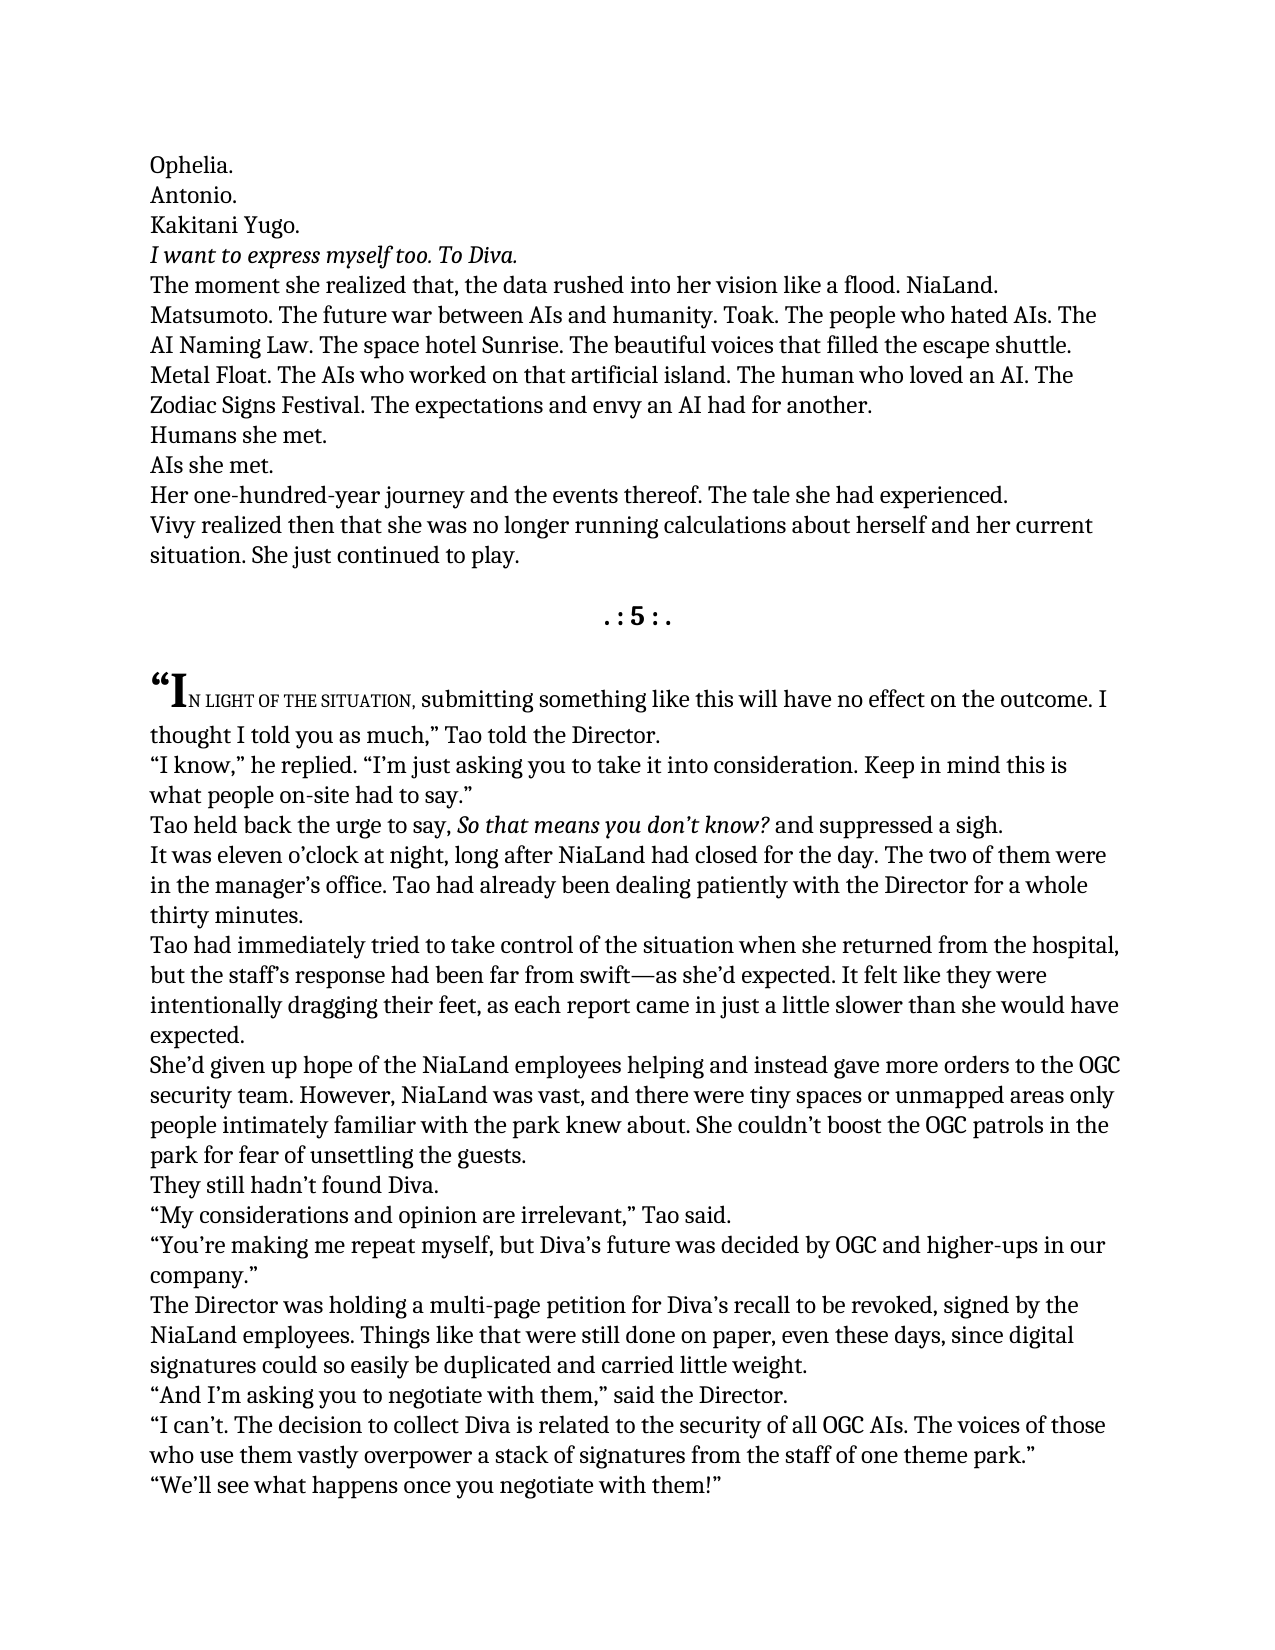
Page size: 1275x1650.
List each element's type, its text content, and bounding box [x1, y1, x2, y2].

text Kakitani Yugo. [150, 210, 1125, 240]
text Tao held back the urge to say, So that means you don’t know? and suppressed a sigh. [150, 810, 1125, 840]
text “You’re making me repeat myself, but Diva’s future was decided by OGC and higher-ups in our company.” [150, 1230, 1125, 1290]
text “We’ll see what happens once you negotiate with them!” [150, 1470, 1125, 1500]
text “And I’m asking you to negotiate with them,” said the Director. [150, 1380, 1125, 1410]
text “My considerations and opinion are irrelevant,” Tao said. [150, 1200, 1125, 1230]
text It was eleven o’clock at night, long after NiaLand had closed for the day. The two of them were in the manager’s office. Tao had already been dealing patiently with the Director for a whole thirty minutes. [150, 840, 1125, 930]
text Antonio. [150, 180, 1125, 210]
text They still hadn’t found Diva. [150, 1170, 1125, 1200]
text Her one-hundred-year journey and the events thereof. The tale she had experienced. [150, 480, 1125, 510]
text The moment she realized that, the data rushed into her vision like a flood. NiaLand. Matsumoto. The future war between AIs and humanity. Toak. The people who hated AIs. The AI Naming Law. The space hotel Sunrise. The beautiful voices that filled the escape shuttle. Metal Float. The AIs who worked on that artificial island. The human who loved an AI. The Zodiac Signs Festival. The expectations and envy an AI had for another. [150, 270, 1125, 420]
text I want to express myself too. To Diva. [150, 240, 1125, 270]
text “I can’t. The decision to collect Diva is related to the security of all OGC AIs. The voices of those who use them vastly overpower a stack of signatures from the staff of one theme park.” [150, 1410, 1125, 1470]
text Vivy realized then that she was no longer running calculations about herself and her current situation. She just continued to play. [150, 510, 1125, 570]
text Ophelia. [150, 150, 1125, 180]
text Tao had immediately tried to take control of the situation when she returned from the hospital, but the staff’s response had been far from swift—as she’d expected. It felt like they were intentionally dragging their feet, as each report came in just a little slower than she would have expected. [150, 930, 1125, 1050]
text AIs she met. [150, 450, 1125, 480]
text . : 5 : . [150, 600, 1125, 632]
text “IN LIGHT OF THE SITUATION, submitting something like this will have no effect on the outcome. I thought I told you as much,” Tao told the Director. [150, 662, 1125, 750]
text The Director was holding a multi-page petition for Diva’s recall to be revoked, signed by the NiaLand employees. Things like that were still done on paper, even these days, since digital signatures could so easily be duplicated and carried little weight. [150, 1290, 1125, 1380]
text Humans she met. [150, 420, 1125, 450]
text “I know,” he replied. “I’m just asking you to take it into consideration. Keep in mind this is what people on-site had to say.” [150, 750, 1125, 810]
text She’d given up hope of the NiaLand employees helping and instead gave more orders to the OGC security team. However, NiaLand was vast, and there were tiny spaces or unmapped areas only people intimately familiar with the park knew about. She couldn’t boost the OGC patrols in the park for fear of unsettling the guests. [150, 1050, 1125, 1170]
